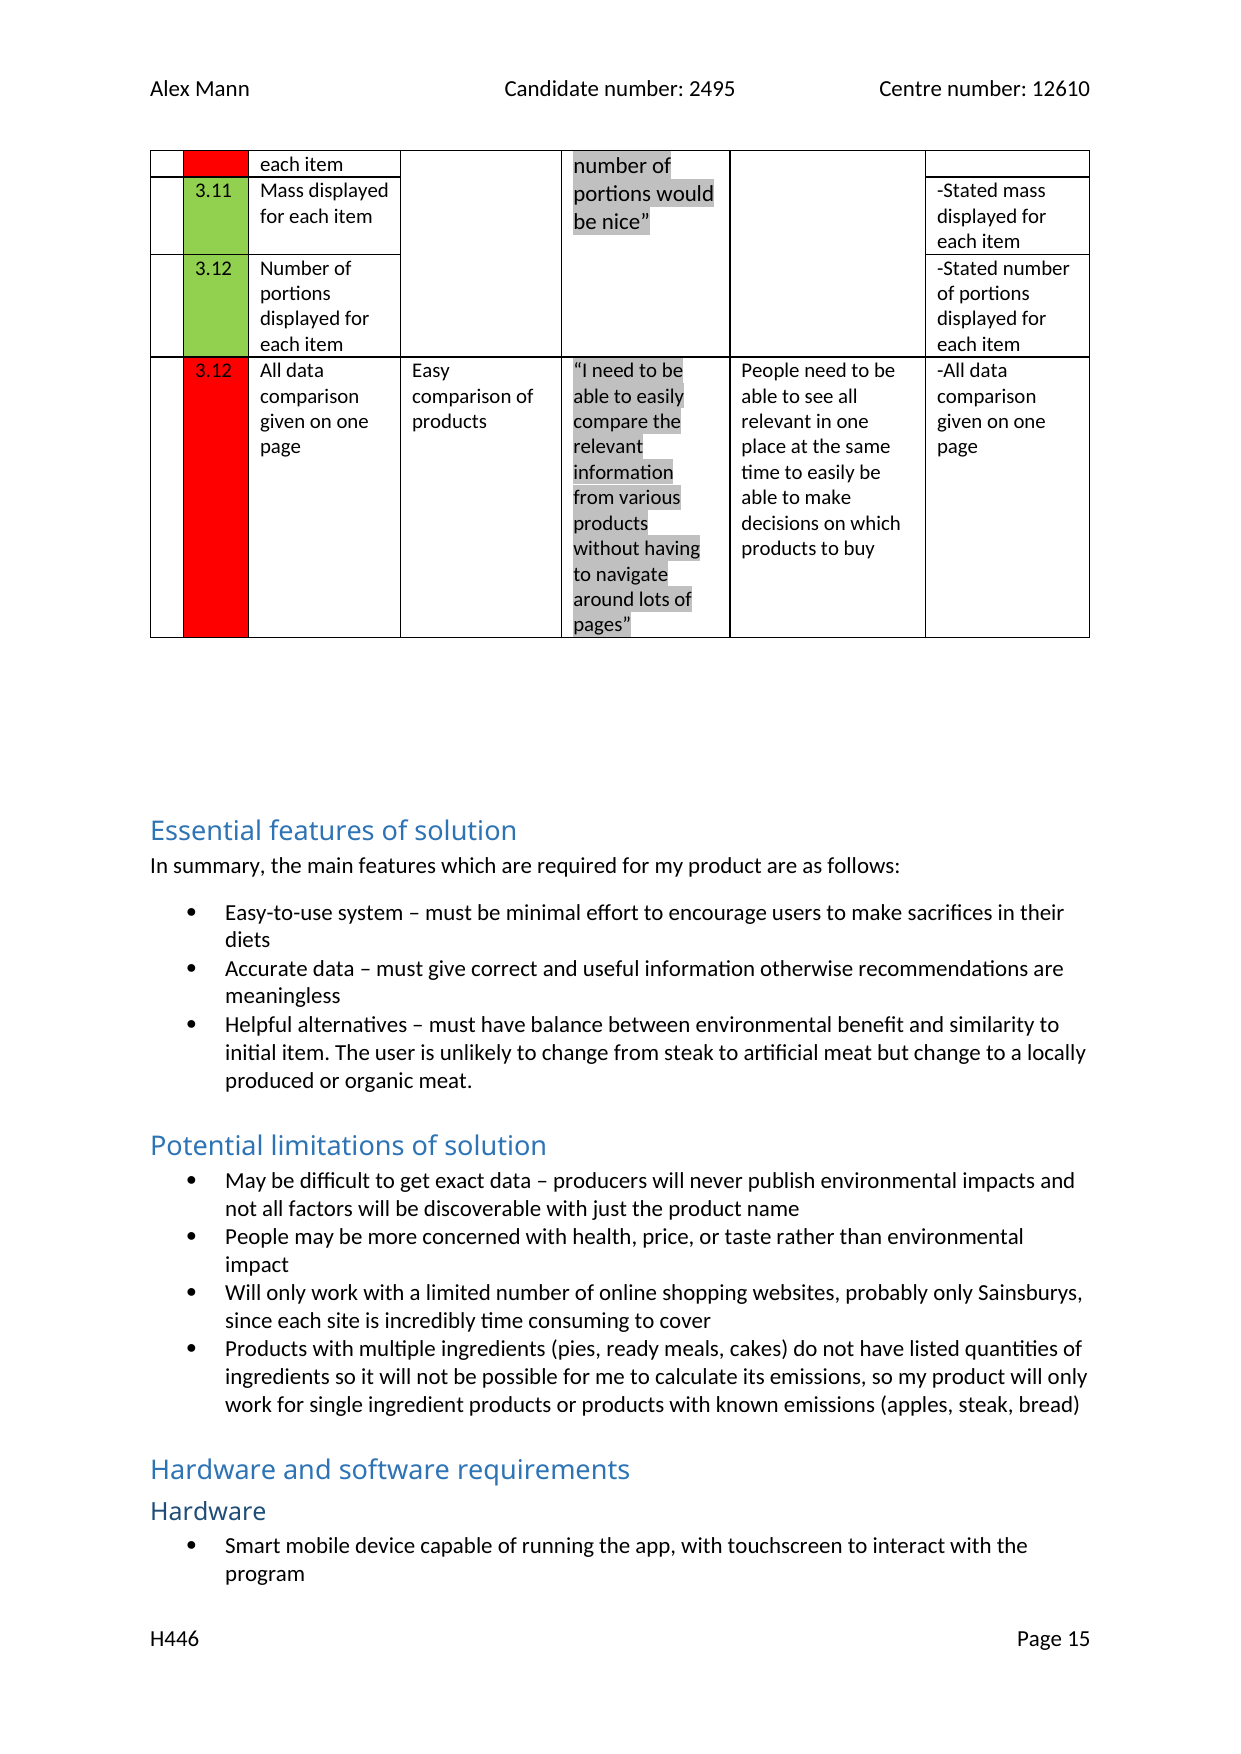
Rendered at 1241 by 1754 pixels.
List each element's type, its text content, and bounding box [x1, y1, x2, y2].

subtitle Essential features of solution [150, 811, 1090, 848]
table_cell Mass displayed for each item [249, 178, 400, 254]
list May be difficult to get exact data – producers will never publish environmental impacts and not all factors will be discoverable with just the product name [187, 1166, 1090, 1222]
table_cell -Stated number of portions displayed for each item [926, 255, 1089, 356]
table_cell 3.11 [184, 178, 248, 254]
list Easy-to-use system – must be minimal effort to encourage users to make sacrifices in their diets [187, 898, 1090, 954]
list Helpful alternatives – must have balance between environmental benefit and similarity to initial item. The user is unlikely to change from steak to artificial meat but change to a locally produced or organic meat. [187, 1010, 1090, 1094]
table_cell [151, 151, 183, 176]
table_cell Number of portions displayed for each item [249, 255, 400, 356]
table_cell Easy comparison of products [401, 358, 561, 637]
table_cell People need to be able to see all relevant in one place at the same time to easily be able to make decisions on which products to buy [731, 358, 925, 637]
list Products with multiple ingredients (pies, ready meals, cakes) do not have listed quantities of ingredients so it will not be possible for me to calculate its emissions, so my product will only work for single ingredient products or products with known emissions (apples, steak, bread) [187, 1334, 1090, 1418]
table_cell “I need to be able to easily compare the relevant information from various products without having to navigate around lots of pages” [562, 358, 729, 637]
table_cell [926, 151, 1089, 176]
list Accurate data – must give correct and useful information otherwise recommendations are meaningless [187, 954, 1090, 1010]
table_cell -All data comparison given on one page [926, 358, 1089, 637]
table_cell [151, 255, 183, 356]
subtitle Hardware and software requirements [150, 1450, 1090, 1487]
subtitle Potential limitations of solution [150, 1126, 1090, 1163]
list Smart mobile device capable of running the app, with touchscreen to interact with the program [187, 1531, 1090, 1587]
table_cell -Stated mass displayed for each item [926, 178, 1089, 254]
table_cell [249, 151, 400, 176]
table_cell [151, 178, 183, 254]
table_cell All data comparison given on one page [249, 358, 400, 637]
subtitle Hardware [150, 1494, 1090, 1528]
table_cell 3.12 [184, 358, 248, 637]
text In summary, the main features which are required for my product are as follows: [150, 851, 1090, 879]
list Will only work with a limited number of online shopping websites, probably only Sainsburys, since each site is incredibly time consuming to cover [187, 1278, 1090, 1334]
list People may be more concerned with health, price, or taste rather than environmental impact [187, 1222, 1090, 1278]
table_cell 3.12 [184, 255, 248, 356]
table_cell [151, 358, 183, 637]
table_cell 3.10 [184, 151, 248, 176]
